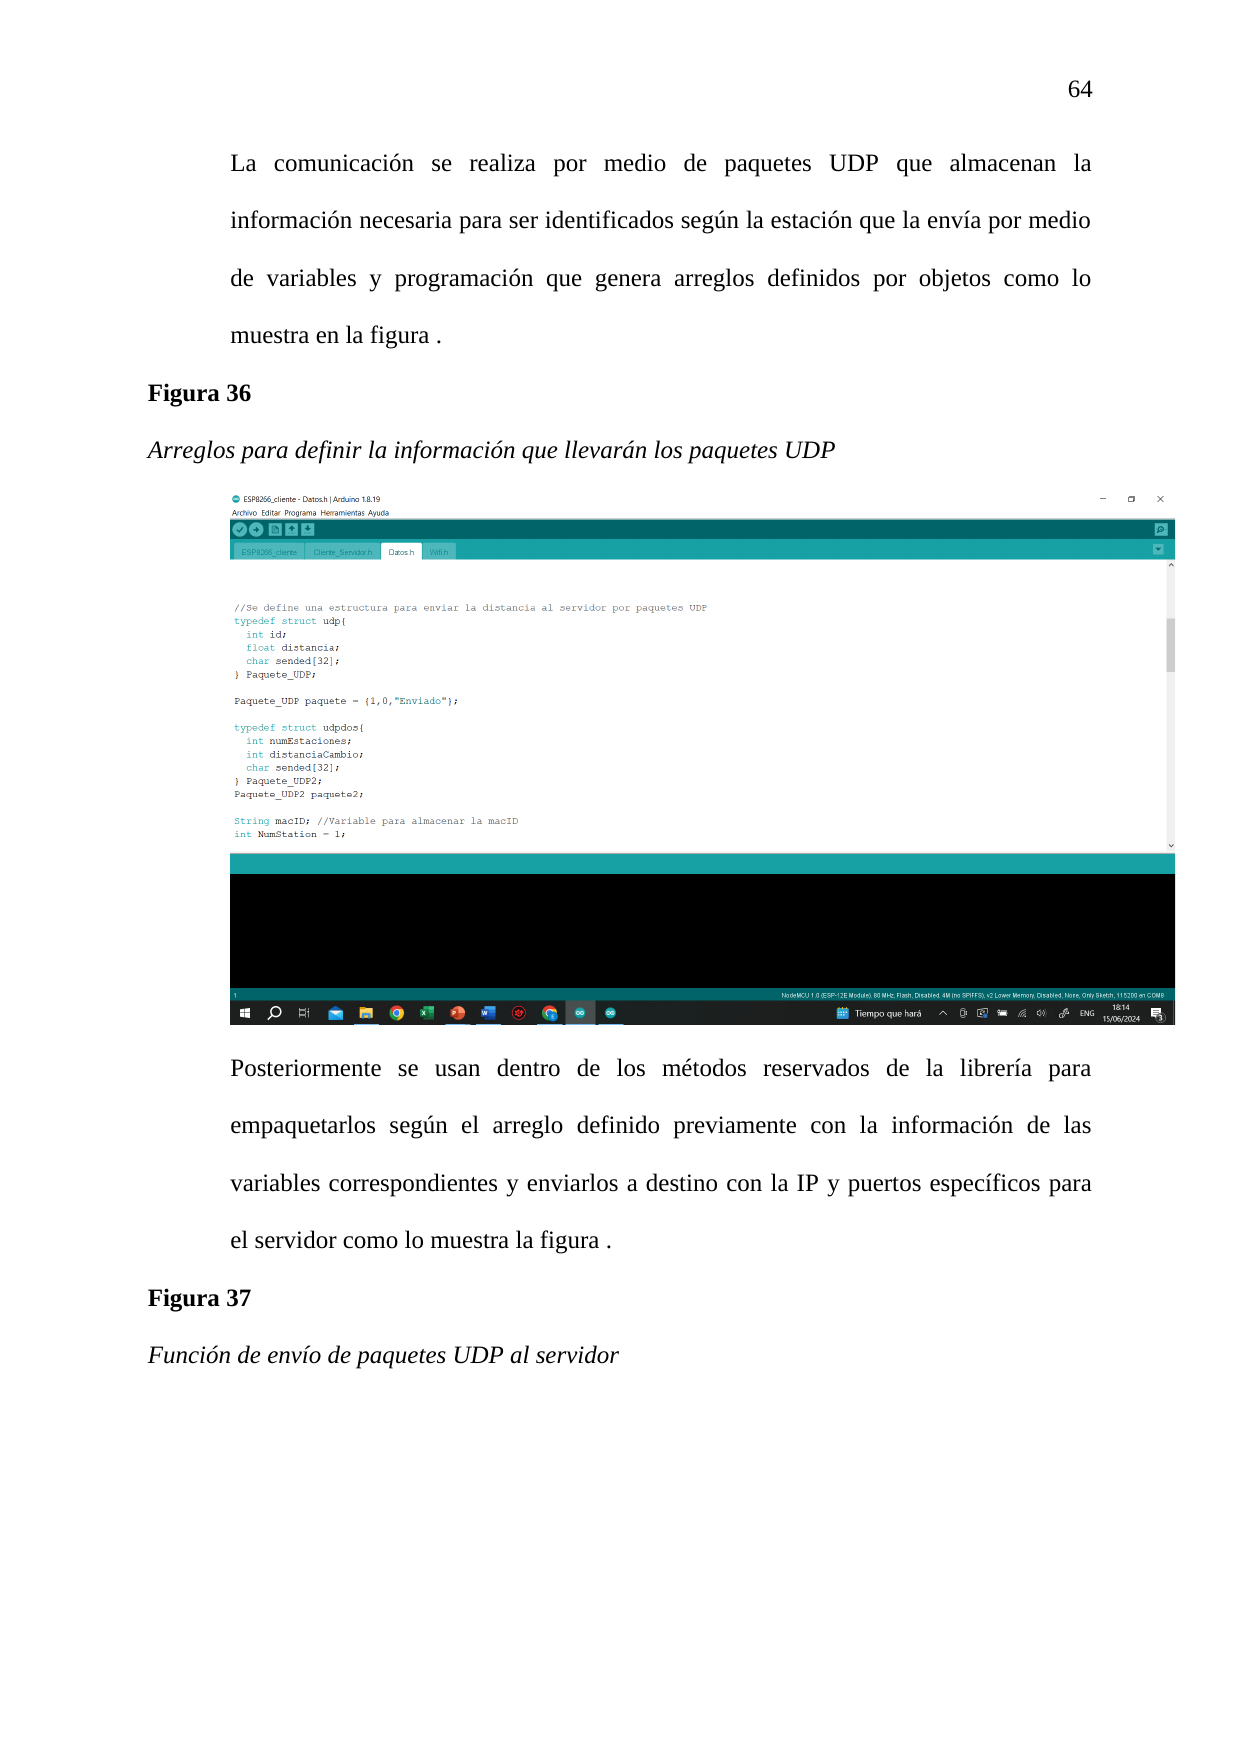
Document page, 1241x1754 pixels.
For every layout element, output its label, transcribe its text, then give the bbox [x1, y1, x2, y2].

text Figura 36 Arreglos para definir la información que llevarán los paquetes UDP [148, 378, 1092, 464]
picture [230, 492, 1175, 1025]
text Figura 37 Función de envío de paquetes UDP al servidor [148, 1283, 1092, 1369]
text La comunicación se realiza por medio de paquetes UDP que almacenan la información necesaria para ser identificados según la estación que la envía por medio de variables y programación que genera arreglos definidos por objetos como lo muestra en la figura . [230, 148, 1092, 349]
text Posteriormente se usan dentro de los métodos reservados de la librería para empaquetarlos según el arreglo definido previamente con la información de las variables correspondientes y enviarlos a destino con la IP y puertos específicos para el servidor como lo muestra la figura . [230, 1053, 1092, 1254]
